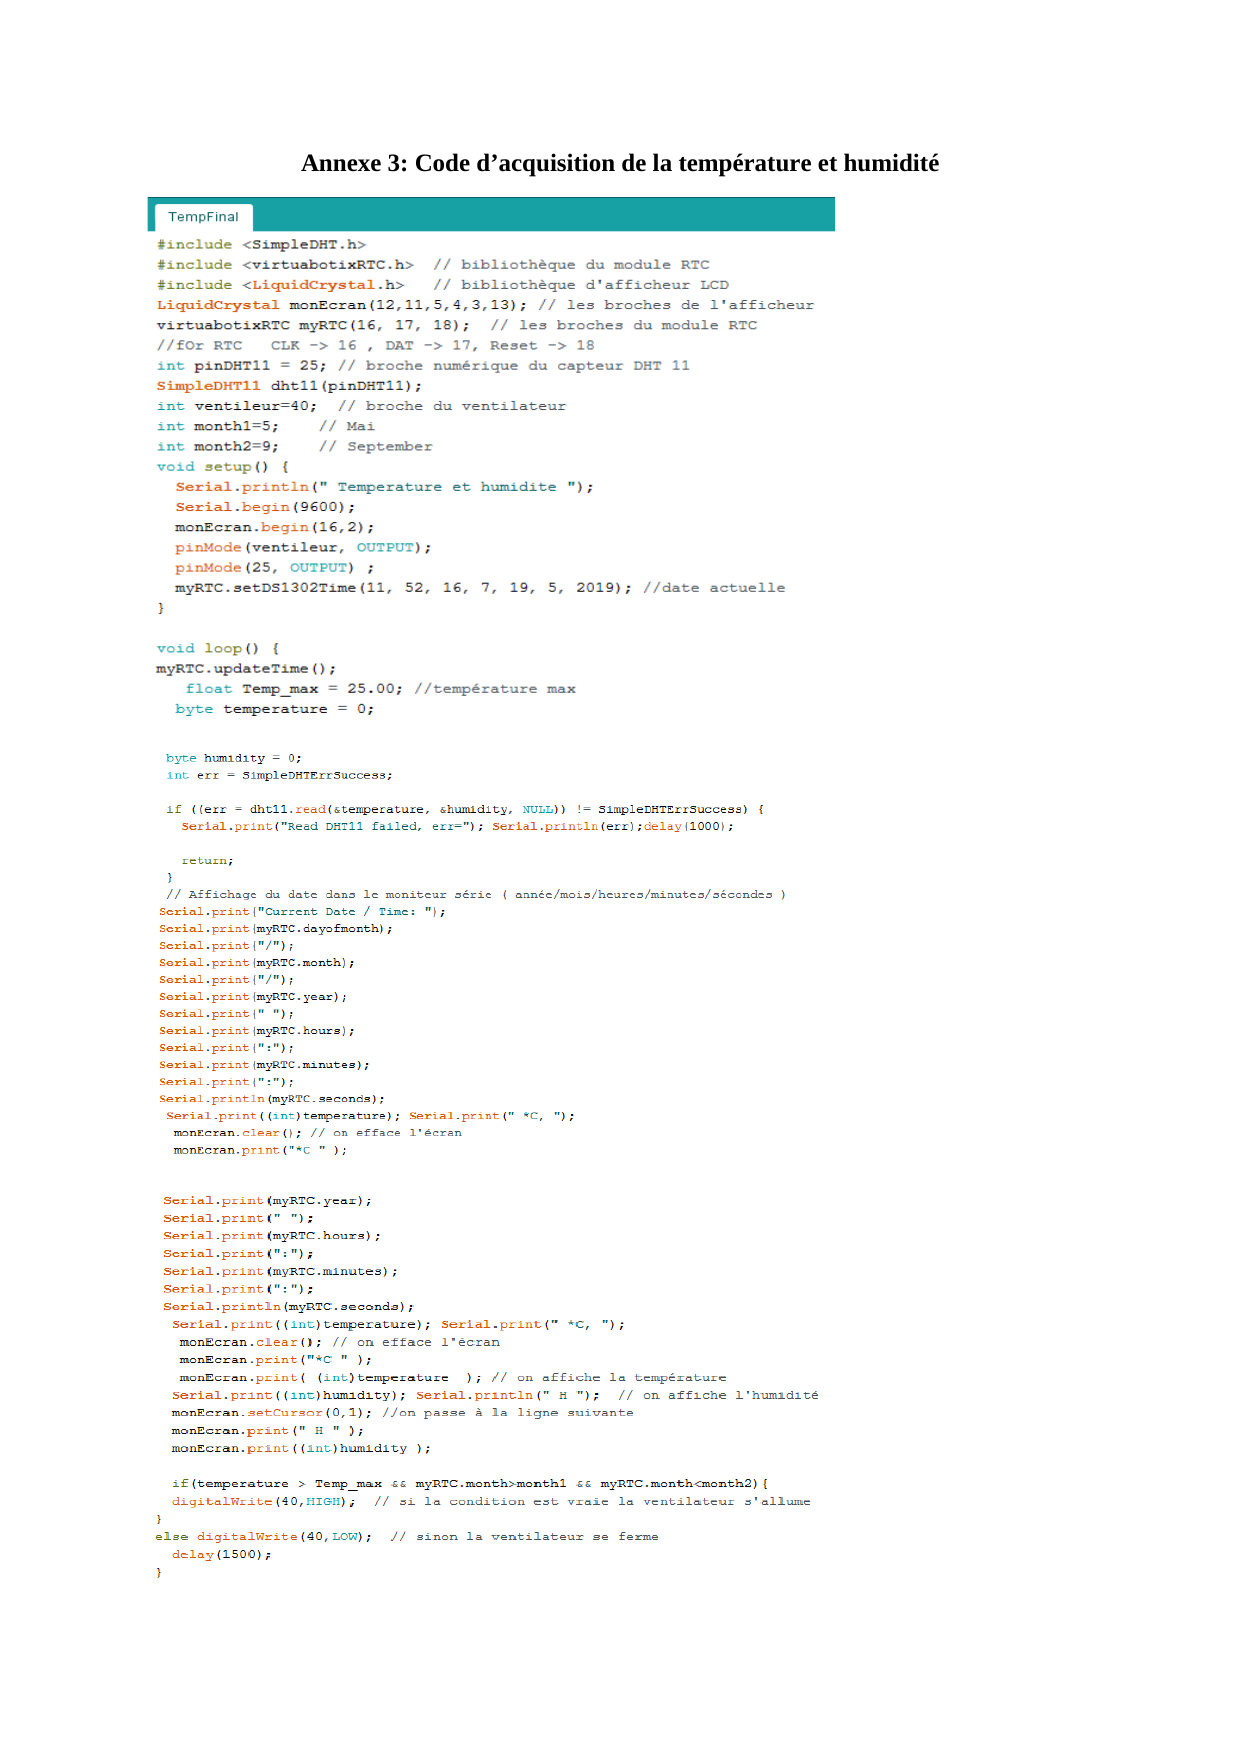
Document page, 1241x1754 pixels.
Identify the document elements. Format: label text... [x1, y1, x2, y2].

picture [147, 751, 795, 1159]
picture [147, 197, 835, 718]
picture [147, 1192, 823, 1585]
text Annexe 3: Code d’acquisition de la température et humidité [148, 148, 1093, 176]
